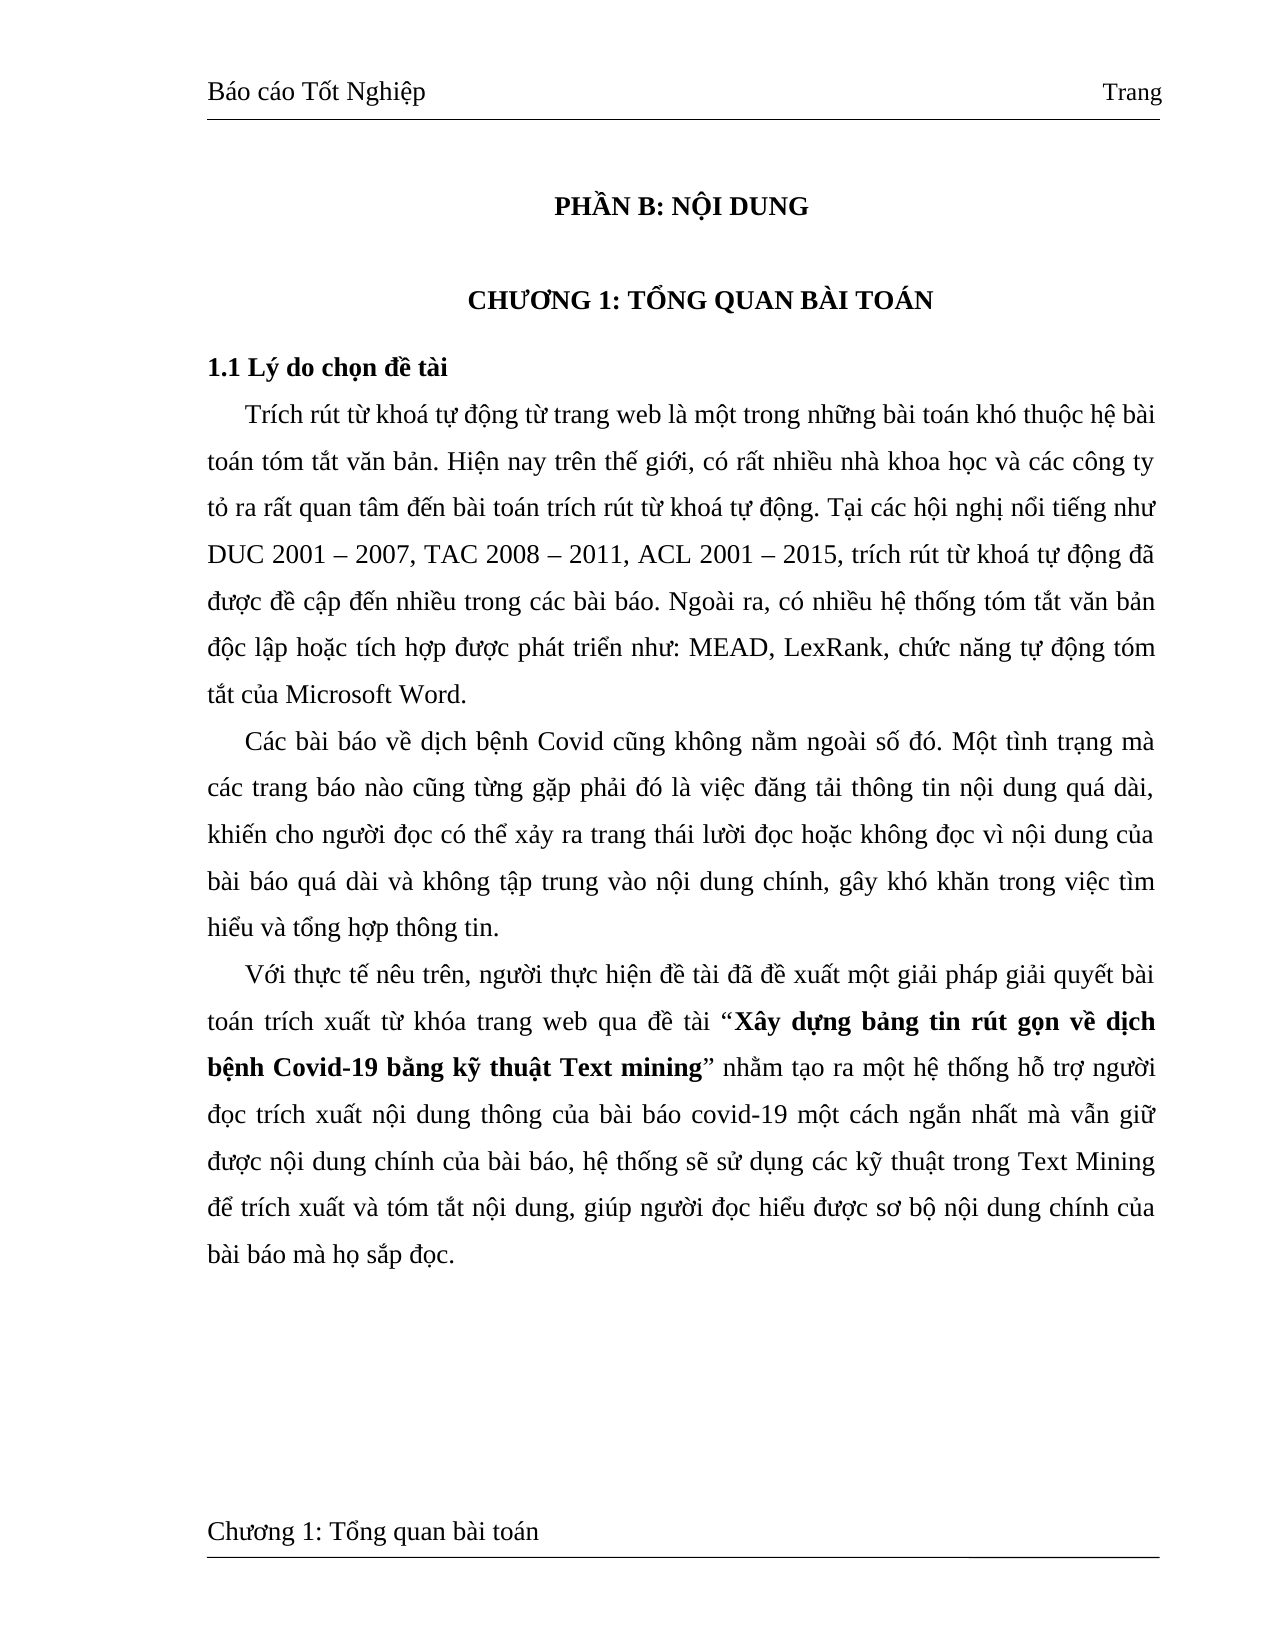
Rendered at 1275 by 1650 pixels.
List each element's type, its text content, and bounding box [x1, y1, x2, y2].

text Các bài báo về dịch bệnh Covid cũng không nằm ngoài số đó. Một tình trạng mà các trang báo nào cũng từng gặp phải đó là việc đăng tải thông tin nội dung quá dài, khiến cho người đọc có thể xảy ra trang thái lười đọc hoặc không đọc vì nội dung của bài báo quá dài và không tập trung vào nội dung chính, gây khó khăn trong việc tìm hiểu và tổng hợp thông tin. [207, 725, 1156, 942]
subtitle 1.1 Lý do chọn đề tài [207, 351, 1156, 382]
text Với thực tế nêu trên, người thực hiện đề tài đã đề xuất một giải pháp giải quyết bài toán trích xuất từ khóa trang web qua đề tài “Xây dựng bảng tin rút gọn về dịch bệnh Covid-19 bằng kỹ thuật Text mining” nhằm tạo ra một hệ thống hỗ trợ người đọc trích xuất nội dung thông của bài báo covid-19 một cách ngắn nhất mà vẫn giữ được nội dung chính của bài báo, hệ thống sẽ sử dụng các kỹ thuật trong Text Mining để trích xuất và tóm tắt nội dung, giúp người đọc hiểu được sơ bộ nội dung chính của bài báo mà họ sắp đọc. [207, 958, 1156, 1269]
text Trích rút từ khoá tự động từ trang web là một trong những bài toán khó thuộc hệ bài toán tóm tắt văn bản. Hiện nay trên thế giới, có rất nhiều nhà khoa học và các công ty tỏ ra rất quan tâm đến bài toán trích rút từ khoá tự động. Tại các hội nghị nổi tiếng như DUC 2001 – 2007, TAC 2008 – 2011, ACL 2001 – 2015, trích rút từ khoá tự động đã được đề cập đến nhiều trong các bài báo. Ngoài ra, có nhiều hệ thống tóm tắt văn bản độc lập hoặc tích hợp được phát triển như: MEAD, LexRank, chức năng tự động tóm tắt của Microsoft Word. [207, 398, 1156, 709]
text PHẦN B: NỘI DUNG [207, 191, 1156, 222]
subtitle TỔNG QUAN BÀI TOÁN [244, 284, 1156, 315]
